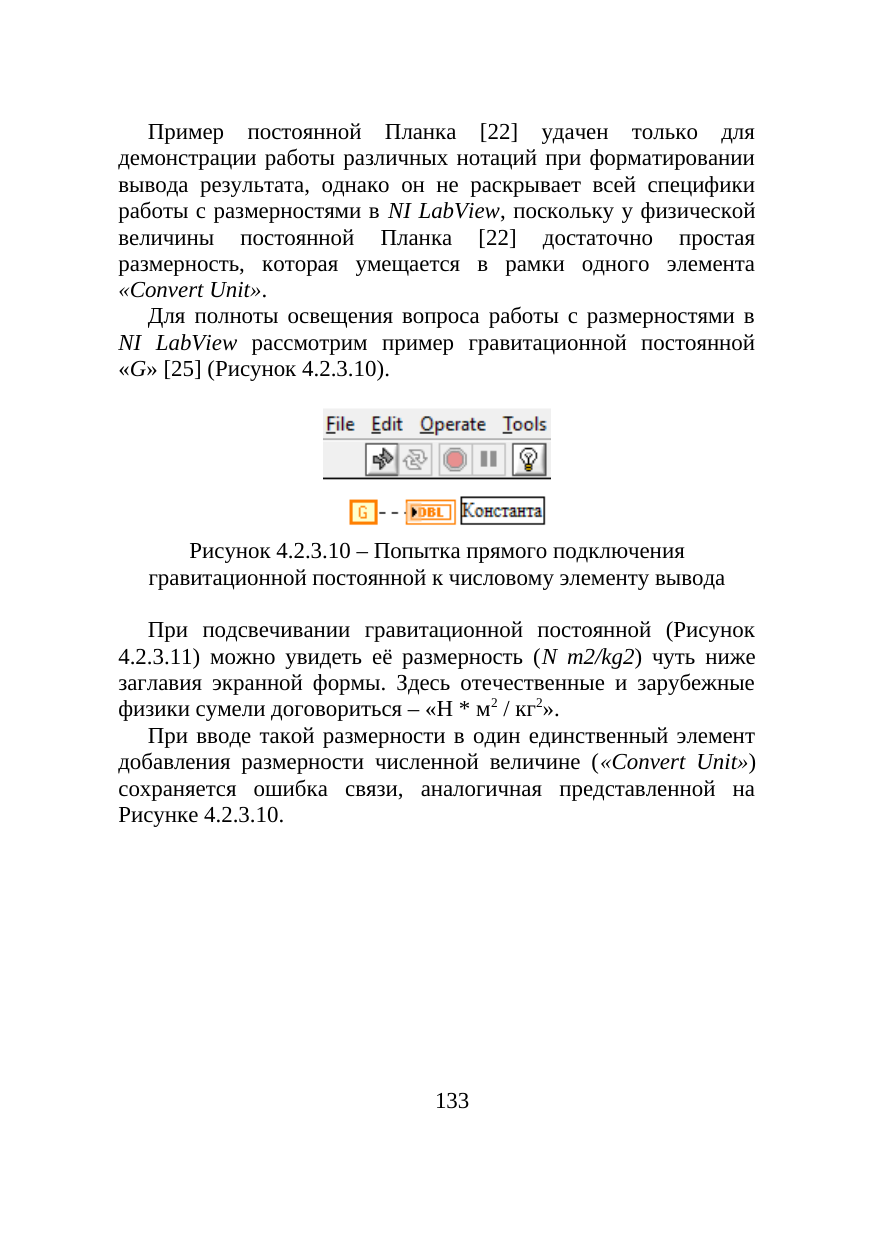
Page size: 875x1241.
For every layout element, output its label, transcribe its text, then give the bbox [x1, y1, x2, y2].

text Рисунок 4.2.3.10 – Попытка прямого подключения гравитационной постоянной к числовому элементу вывода [118, 537, 756, 590]
text Для полноты освещения вопроса работы с размерностями в NI LabView рассмотрим пример гравитационной постоянной «G» [25] (Рисунок 4.2.3.10). [118, 303, 756, 382]
text При вводе такой размерности в один единственный элемент добавления размерности численной величине («Convert Unit») сохраняется ошибка связи, аналогичная представленной на Рисунке 4.2.3.10. [118, 722, 756, 827]
picture [323, 408, 551, 538]
text Пример постоянной Планка [22] удачен только для демонстрации работы различных нотаций при форматировании вывода результата, однако он не раскрывает всей специфики работы с размерностями в NI LabView, поскольку у физической величины постоянной Планка [22] достаточно простая размерность, которая умещается в рамки одного элемента «Convert Unit». [118, 118, 756, 303]
text При подсвечивании гравитационной постоянной (Рисунок 4.2.3.11) можно увидеть её размерность (N m2/kg2) чуть ниже заглавия экранной формы. Здесь отечественные и зарубежные физики сумели договориться – «Н * м2 / кг2». [118, 616, 756, 722]
